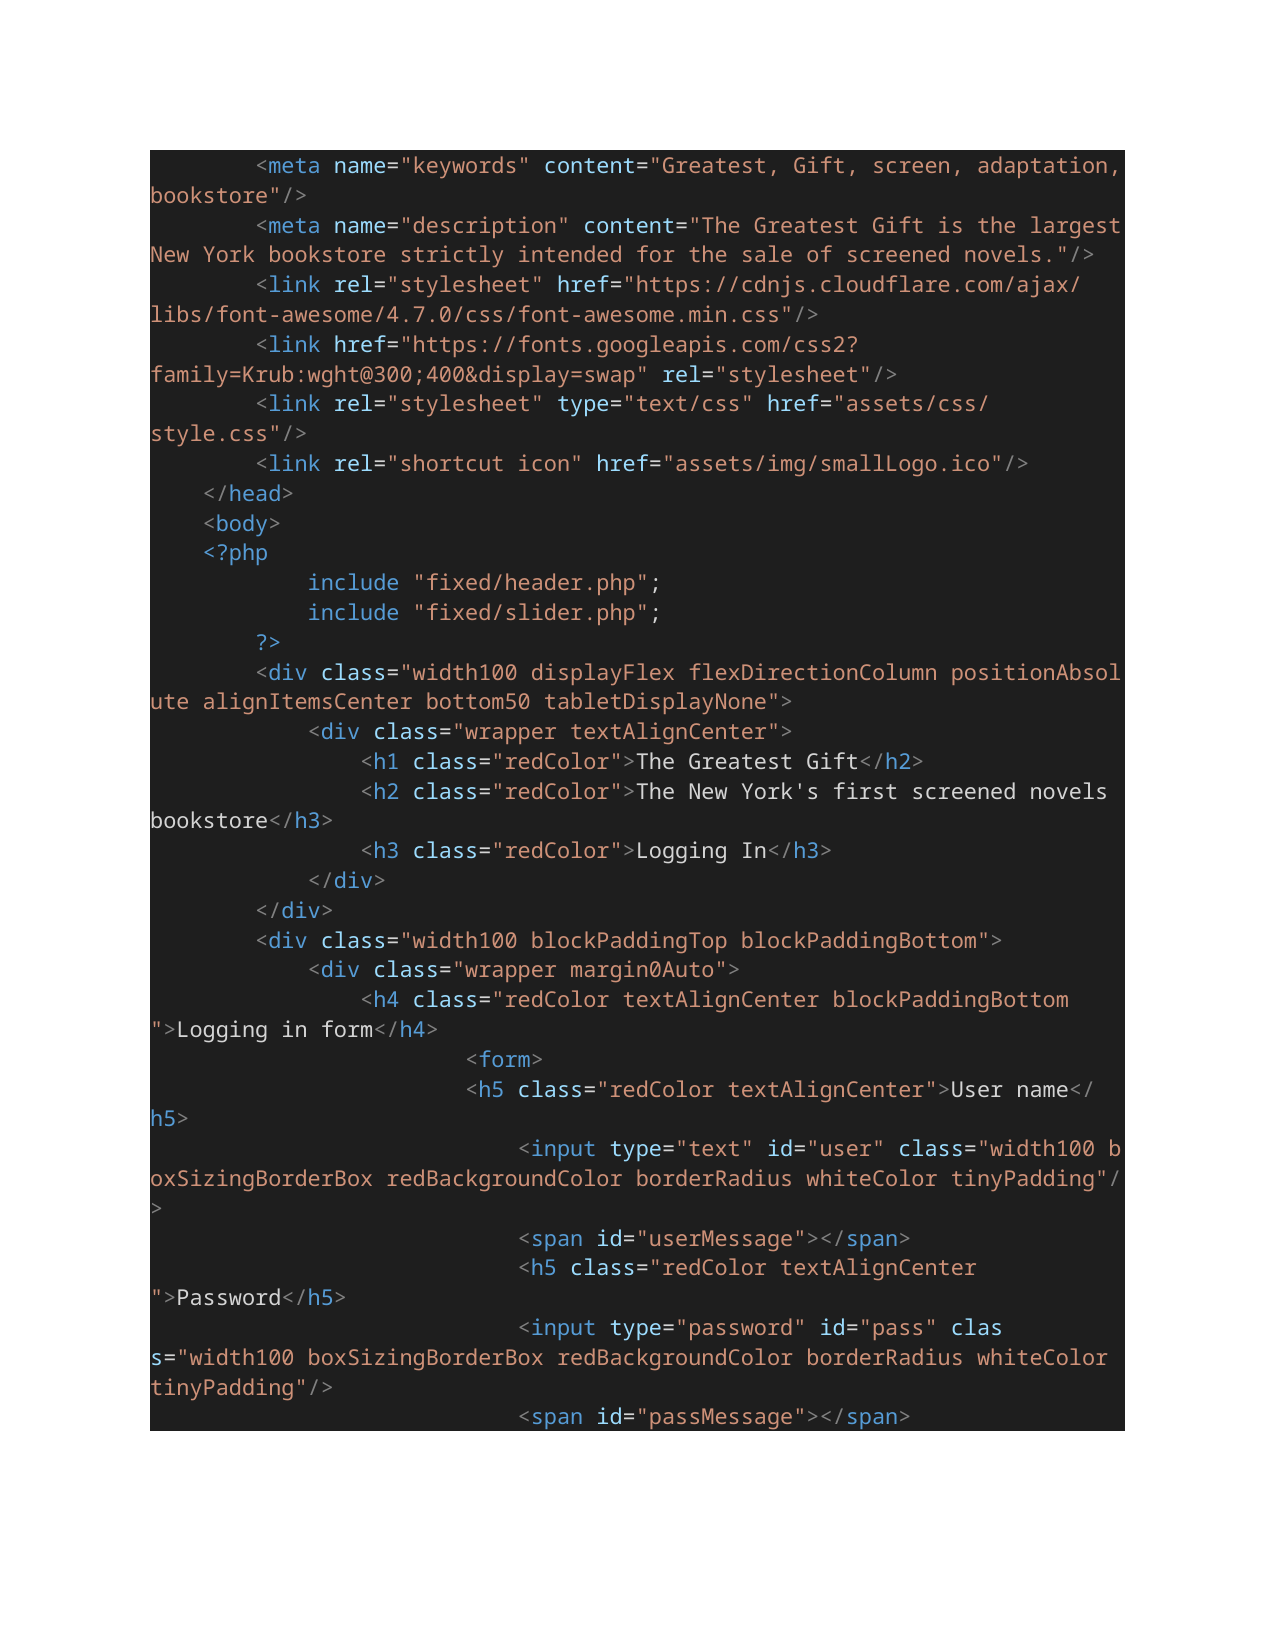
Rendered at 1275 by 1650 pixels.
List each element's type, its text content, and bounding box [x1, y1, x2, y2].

text include "fixed/slider.php"; [150, 597, 1125, 627]
text <span id="userMessage"></span> [150, 1222, 1125, 1252]
text <meta name="keywords" content="Greatest, Gift, screen, adaptation, bookstore"/> [150, 150, 1125, 209]
text <link rel="stylesheet" href="https://cdnjs.cloudflare.com/ajax/libs/font-awesome/4.7.0/css/font-awesome.min.css"/> [150, 269, 1125, 329]
text <h5 class="redColor textAlignCenter">User name</h5> [150, 1073, 1125, 1133]
text <body> [150, 507, 1125, 537]
text <div class="wrapper textAlignCenter"> [150, 716, 1125, 746]
text <h2 class="redColor">The New York's first screened novels bookstore</h3> [150, 776, 1125, 835]
text include "fixed/header.php"; [150, 567, 1125, 597]
text <h5 class="redColor textAlignCenter">Password</h5> [150, 1252, 1125, 1312]
text <link rel="stylesheet" type="text/css" href="assets/css/style.css"/> [150, 388, 1125, 448]
text ?> [150, 627, 1125, 656]
text <meta name="description" content="The Greatest Gift is the largest New York bookstore strictly intended for the sale of screened novels."/> [150, 209, 1125, 269]
text <h1 class="redColor">The Greatest Gift</h2> [150, 746, 1125, 776]
text <link href="https://fonts.googleapis.com/css2?family=Krub:wght@300;400&display=swap" rel="stylesheet"/> [150, 329, 1125, 388]
text <span id="passMessage"></span> [150, 1401, 1125, 1431]
text <div class="width100 displayFlex flexDirectionColumn positionAbsolute alignItemsCenter bottom50 tabletDisplayNone"> [150, 656, 1125, 716]
text <div class="width100 blockPaddingTop blockPaddingBottom"> [150, 924, 1125, 954]
text <input type="text" id="user" class="width100 boxSizingBorderBox redBackgroundColor borderRadius whiteColor tinyPadding"/> [150, 1133, 1125, 1222]
text <?php [150, 537, 1125, 567]
text </div> [150, 895, 1125, 924]
text <div class="wrapper margin0Auto"> [150, 954, 1125, 984]
text <h3 class="redColor">Logging In</h3> [150, 835, 1125, 865]
text <form> [150, 1044, 1125, 1073]
text <link rel="shortcut icon" href="assets/img/smallLogo.ico"/> [150, 448, 1125, 478]
text </head> [150, 478, 1125, 507]
text <h4 class="redColor textAlignCenter blockPaddingBottom">Logging in form</h4> [150, 984, 1125, 1044]
text <input type="password" id="pass" class="width100 boxSizingBorderBox redBackgroundColor borderRadius whiteColor tinyPadding"/> [150, 1312, 1125, 1401]
text </div> [150, 865, 1125, 895]
